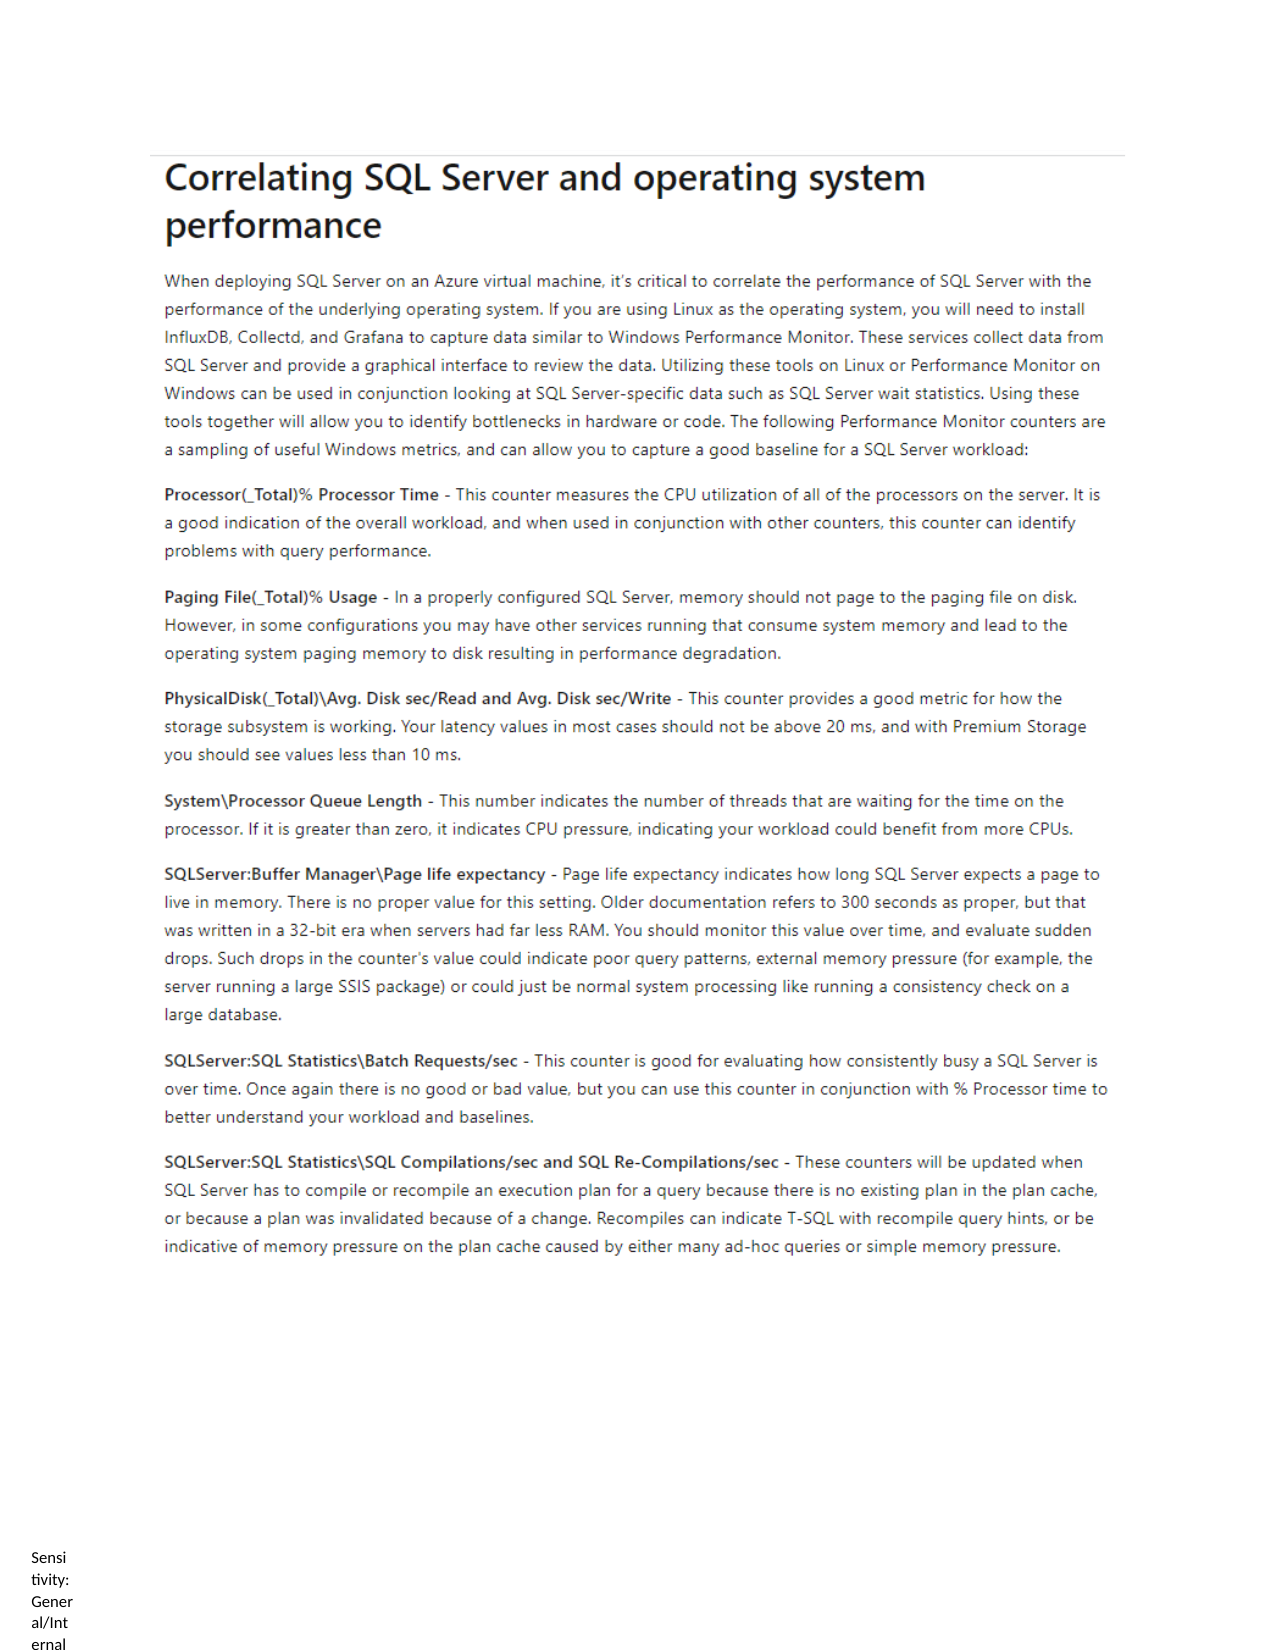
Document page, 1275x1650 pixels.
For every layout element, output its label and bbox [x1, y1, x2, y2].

picture [150, 150, 1125, 1268]
